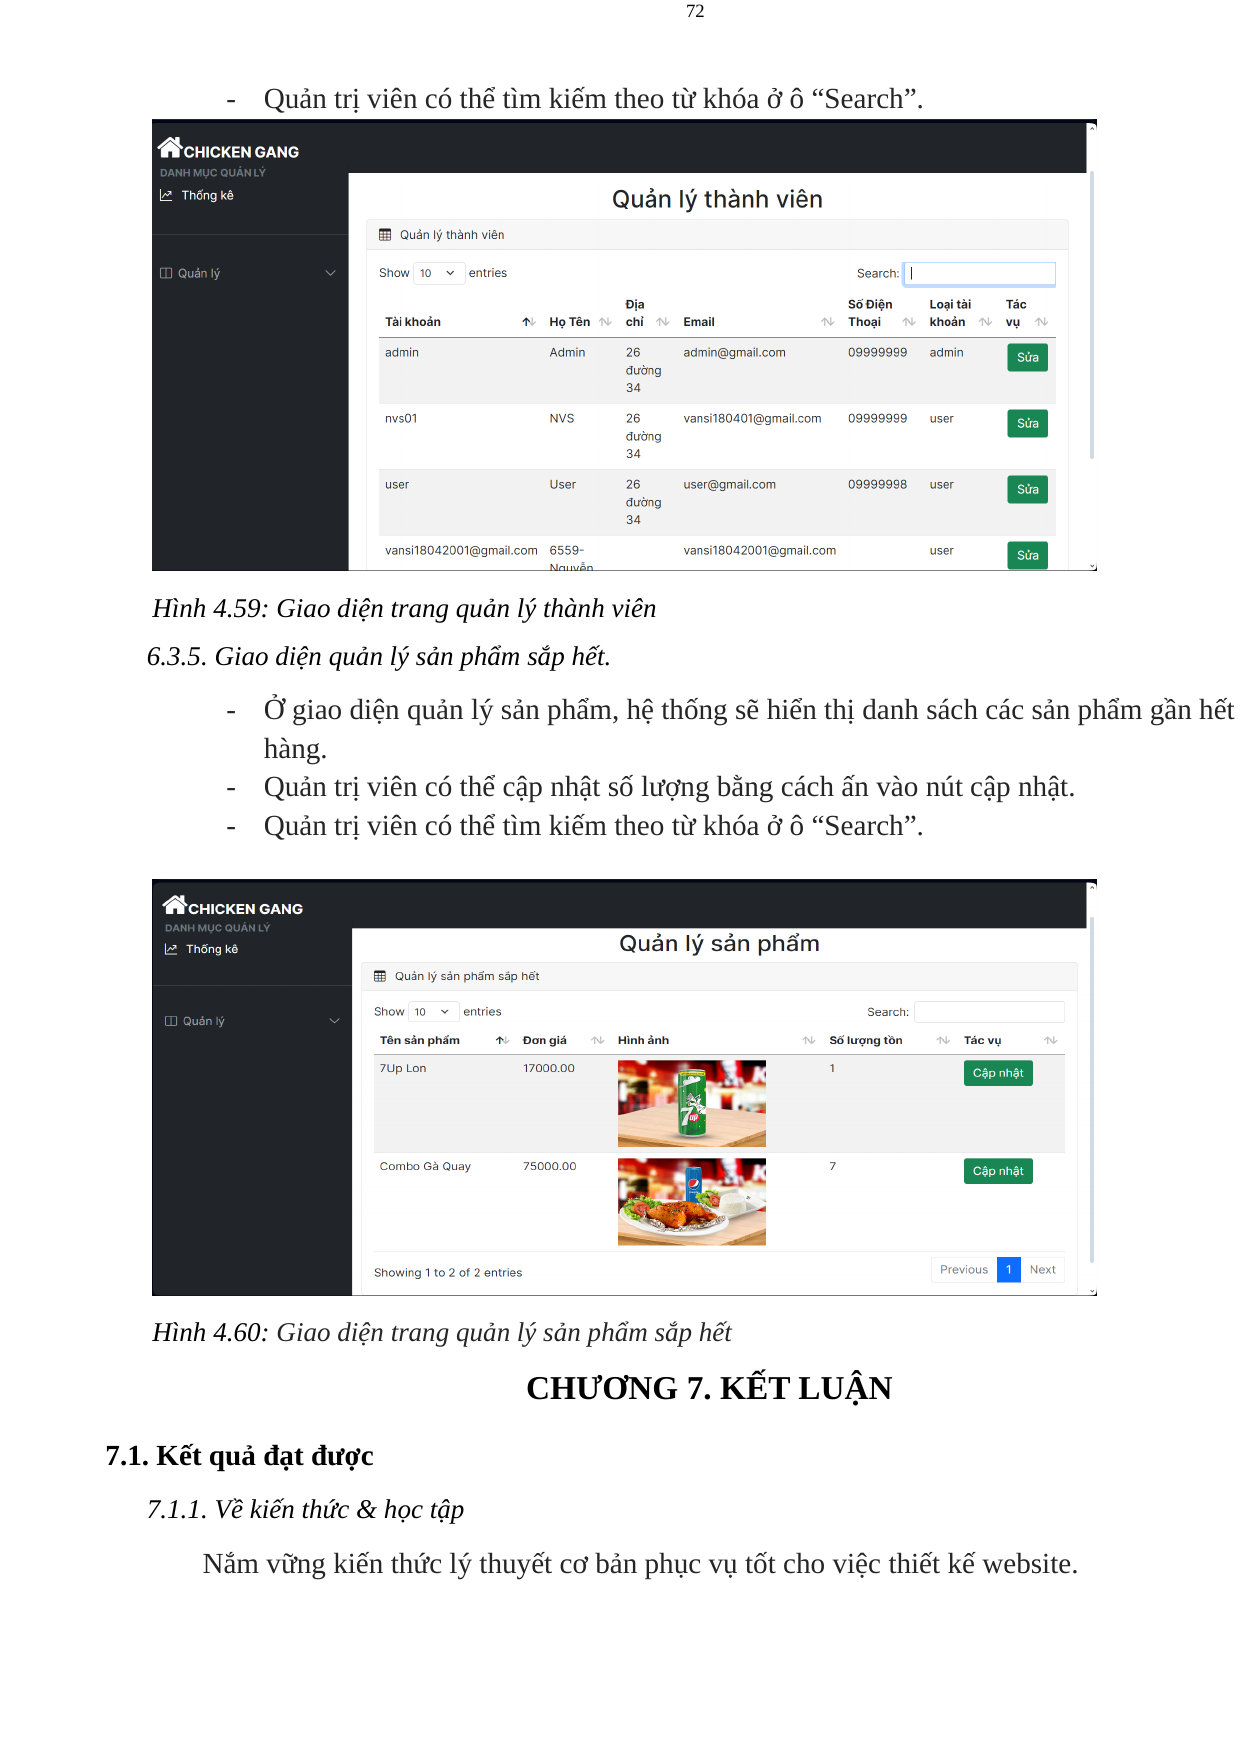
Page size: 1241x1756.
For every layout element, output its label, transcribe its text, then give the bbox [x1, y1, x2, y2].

subtitle Giao diện quản lý sản phẩm sắp hết. [147, 640, 1238, 671]
picture [152, 119, 1097, 571]
list Quản trị viên có thể cập nhật số lượng bằng cách ấn vào nút cập nhật. [226, 769, 1238, 803]
list Quản trị viên có thể tìm kiếm theo từ khóa ở ô “Search”. [226, 81, 1238, 115]
list Quản trị viên có thể tìm kiếm theo từ khóa ở ô “Search”. [226, 808, 1238, 841]
subtitle Về kiến thức & học tập [147, 1494, 1238, 1525]
picture [152, 879, 1097, 1296]
list Ở giao diện quản lý sản phẩm, hệ thống sẽ hiển thị danh sách các sản phẩm gần hết hàng. [226, 692, 1238, 764]
text Nắm vững kiến thức lý thuyết cơ bản phục vụ tốt cho việc thiết kế website. [152, 1546, 1238, 1579]
subtitle KẾT LUẬN [180, 1368, 1238, 1407]
subtitle Kết quả đạt được [105, 1438, 1238, 1472]
